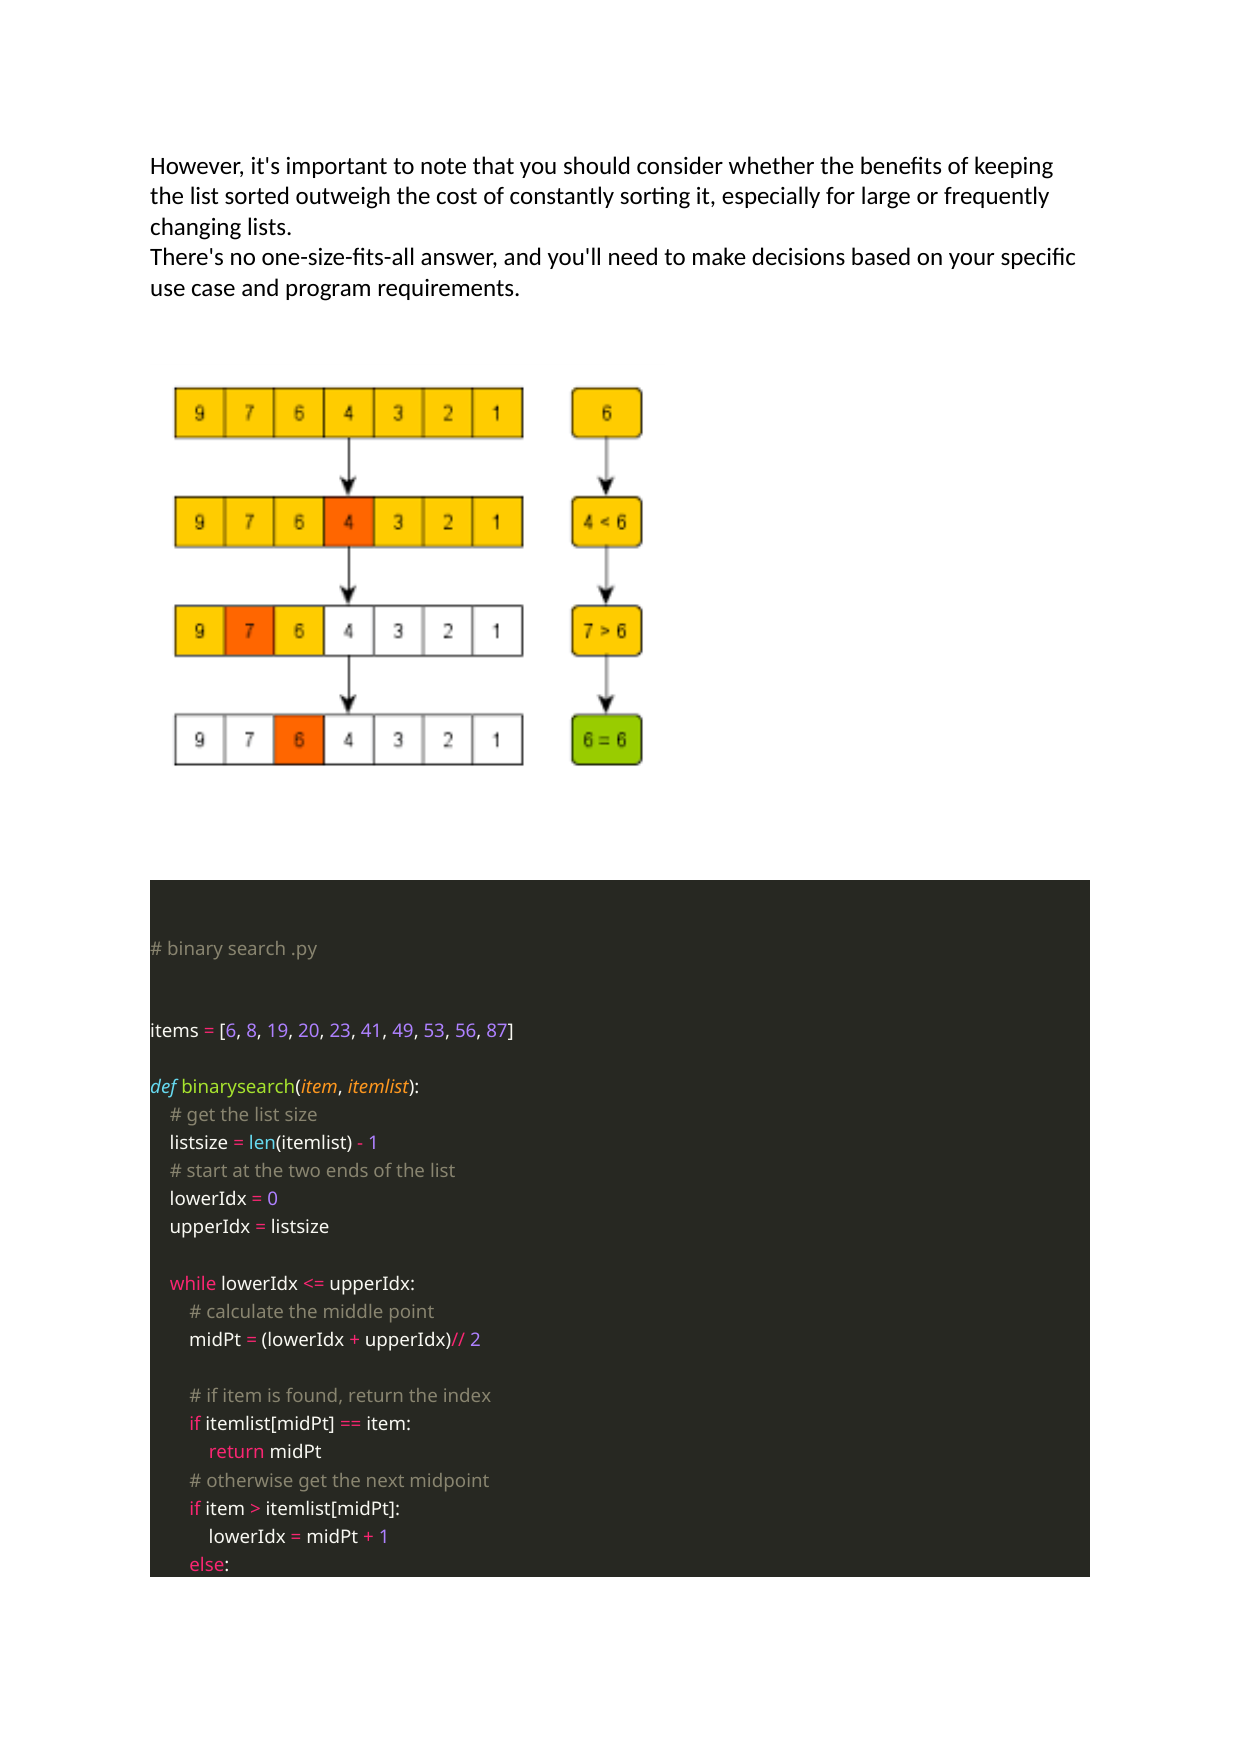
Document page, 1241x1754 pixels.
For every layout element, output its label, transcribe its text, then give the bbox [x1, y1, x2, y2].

text upperIdx = listsize [150, 1211, 1090, 1239]
text listsize = len(itemlist) - 1 [150, 1127, 1090, 1155]
text while lowerIdx <= upperIdx: [150, 1267, 1090, 1296]
text # binary search .py [150, 933, 1090, 961]
text # start at the two ends of the list [150, 1155, 1090, 1183]
text if item > itemlist[midPt]: [150, 1492, 1090, 1521]
picture [150, 363, 666, 789]
text lowerIdx = midPt + 1 [150, 1521, 1090, 1549]
text # get the list size [150, 1099, 1090, 1127]
text There's no one-size-fits-all answer, and you'll need to make decisions based on your specific use case and program requirements. [150, 242, 1090, 303]
text if itemlist[midPt] == item: [150, 1408, 1090, 1436]
text def binarysearch(item, itemlist): [150, 1071, 1090, 1099]
text # otherwise get the next midpoint [150, 1464, 1090, 1492]
text return midPt [150, 1436, 1090, 1464]
text items = [6, 8, 19, 20, 23, 41, 49, 53, 56, 87] [150, 1014, 1090, 1042]
text else: [150, 1549, 1090, 1577]
text # if item is found, return the index [150, 1380, 1090, 1408]
text # calculate the middle point [150, 1296, 1090, 1324]
text lowerIdx = 0 [150, 1183, 1090, 1211]
text However, it's important to note that you should consider whether the benefits of keeping the list sorted outweigh the cost of constantly sorting it, especially for large or frequently changing lists. [150, 150, 1090, 242]
text midPt = (lowerIdx + upperIdx)// 2 [150, 1324, 1090, 1352]
